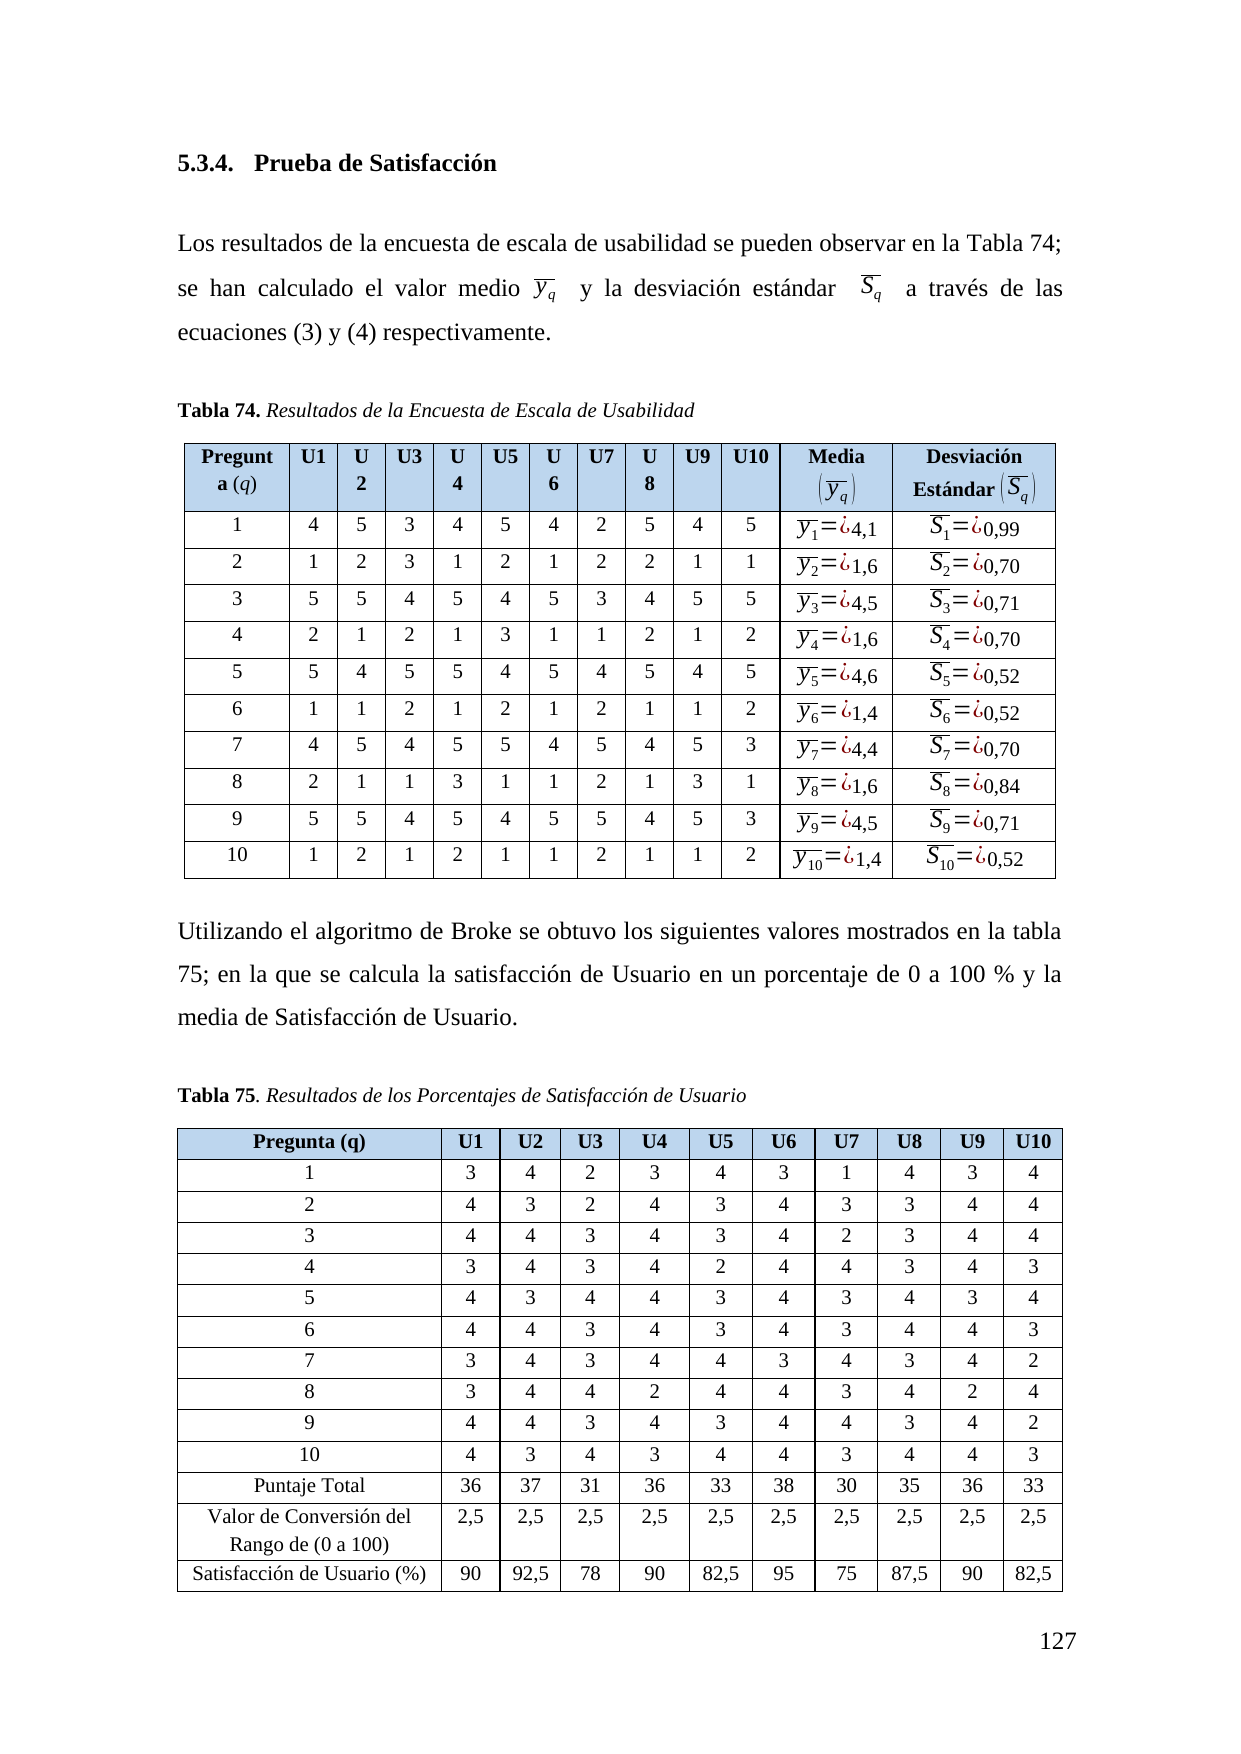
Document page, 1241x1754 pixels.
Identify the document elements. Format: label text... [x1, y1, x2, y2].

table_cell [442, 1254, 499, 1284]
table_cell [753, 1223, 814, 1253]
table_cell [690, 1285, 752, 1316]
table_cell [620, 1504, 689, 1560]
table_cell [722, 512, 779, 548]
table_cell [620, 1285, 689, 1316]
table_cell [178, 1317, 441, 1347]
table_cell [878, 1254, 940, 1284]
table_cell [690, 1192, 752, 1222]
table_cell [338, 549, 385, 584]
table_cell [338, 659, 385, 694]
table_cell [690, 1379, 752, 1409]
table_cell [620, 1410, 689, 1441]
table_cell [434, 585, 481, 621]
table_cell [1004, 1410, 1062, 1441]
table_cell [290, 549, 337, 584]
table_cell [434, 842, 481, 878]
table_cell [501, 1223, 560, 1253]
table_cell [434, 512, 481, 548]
text Tabla 75. Resultados de los Porcentajes de Satisfacción de Usuario [177, 1083, 1063, 1107]
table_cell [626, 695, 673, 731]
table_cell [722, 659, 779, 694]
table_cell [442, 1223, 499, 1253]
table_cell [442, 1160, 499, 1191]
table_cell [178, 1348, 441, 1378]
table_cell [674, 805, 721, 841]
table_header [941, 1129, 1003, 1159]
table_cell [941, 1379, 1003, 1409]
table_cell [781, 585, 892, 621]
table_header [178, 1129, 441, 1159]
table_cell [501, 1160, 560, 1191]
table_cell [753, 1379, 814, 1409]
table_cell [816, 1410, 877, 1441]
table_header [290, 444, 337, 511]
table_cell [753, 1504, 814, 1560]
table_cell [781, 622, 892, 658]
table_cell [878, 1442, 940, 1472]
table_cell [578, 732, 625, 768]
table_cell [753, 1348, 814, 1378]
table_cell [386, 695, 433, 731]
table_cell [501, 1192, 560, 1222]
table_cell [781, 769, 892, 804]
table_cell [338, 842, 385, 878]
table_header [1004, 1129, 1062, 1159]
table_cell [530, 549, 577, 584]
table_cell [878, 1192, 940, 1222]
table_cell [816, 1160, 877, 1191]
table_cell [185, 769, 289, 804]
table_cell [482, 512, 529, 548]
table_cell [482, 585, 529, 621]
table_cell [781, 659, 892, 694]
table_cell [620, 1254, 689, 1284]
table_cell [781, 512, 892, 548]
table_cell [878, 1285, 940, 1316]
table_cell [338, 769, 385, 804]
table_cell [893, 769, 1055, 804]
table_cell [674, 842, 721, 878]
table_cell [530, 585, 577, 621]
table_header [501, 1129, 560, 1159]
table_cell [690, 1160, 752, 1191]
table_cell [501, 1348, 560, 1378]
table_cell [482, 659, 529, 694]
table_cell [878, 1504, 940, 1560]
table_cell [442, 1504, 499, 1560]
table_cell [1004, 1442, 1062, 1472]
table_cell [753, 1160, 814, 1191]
text Utilizando el algoritmo de Broke se obtuvo los siguientes valores mostrados en la tabla 75; en la que se calcula la satisfacción de Usuario en un porcentaje de 0 a 100 % y la media de Satisfacción de Usuario. [177, 916, 1063, 1031]
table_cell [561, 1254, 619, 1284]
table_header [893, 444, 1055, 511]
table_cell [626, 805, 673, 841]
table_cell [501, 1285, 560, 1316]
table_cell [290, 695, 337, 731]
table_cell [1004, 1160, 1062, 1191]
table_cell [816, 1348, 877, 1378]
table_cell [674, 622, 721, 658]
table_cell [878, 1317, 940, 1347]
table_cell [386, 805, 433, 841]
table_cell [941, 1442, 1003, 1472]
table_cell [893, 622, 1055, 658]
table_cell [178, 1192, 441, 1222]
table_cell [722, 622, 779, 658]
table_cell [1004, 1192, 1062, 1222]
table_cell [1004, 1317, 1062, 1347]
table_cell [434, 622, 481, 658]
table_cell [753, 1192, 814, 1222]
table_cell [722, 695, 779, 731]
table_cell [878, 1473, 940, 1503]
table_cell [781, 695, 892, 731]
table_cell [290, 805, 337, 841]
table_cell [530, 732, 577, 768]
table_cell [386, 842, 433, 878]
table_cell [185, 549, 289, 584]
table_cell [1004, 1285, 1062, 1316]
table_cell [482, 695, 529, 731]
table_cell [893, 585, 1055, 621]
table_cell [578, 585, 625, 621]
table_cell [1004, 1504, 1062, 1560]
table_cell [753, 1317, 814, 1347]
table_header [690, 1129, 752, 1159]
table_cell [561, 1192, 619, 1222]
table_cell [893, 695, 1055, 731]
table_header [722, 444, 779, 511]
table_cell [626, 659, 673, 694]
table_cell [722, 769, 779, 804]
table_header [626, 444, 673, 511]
text Los resultados de la encuesta de escala de usabilidad se pueden observar en la Tabla 74; se han calculado el valor medio y la desviación estándar a través de las ecuaciones (3) y (4) respectivamente. [177, 228, 1063, 346]
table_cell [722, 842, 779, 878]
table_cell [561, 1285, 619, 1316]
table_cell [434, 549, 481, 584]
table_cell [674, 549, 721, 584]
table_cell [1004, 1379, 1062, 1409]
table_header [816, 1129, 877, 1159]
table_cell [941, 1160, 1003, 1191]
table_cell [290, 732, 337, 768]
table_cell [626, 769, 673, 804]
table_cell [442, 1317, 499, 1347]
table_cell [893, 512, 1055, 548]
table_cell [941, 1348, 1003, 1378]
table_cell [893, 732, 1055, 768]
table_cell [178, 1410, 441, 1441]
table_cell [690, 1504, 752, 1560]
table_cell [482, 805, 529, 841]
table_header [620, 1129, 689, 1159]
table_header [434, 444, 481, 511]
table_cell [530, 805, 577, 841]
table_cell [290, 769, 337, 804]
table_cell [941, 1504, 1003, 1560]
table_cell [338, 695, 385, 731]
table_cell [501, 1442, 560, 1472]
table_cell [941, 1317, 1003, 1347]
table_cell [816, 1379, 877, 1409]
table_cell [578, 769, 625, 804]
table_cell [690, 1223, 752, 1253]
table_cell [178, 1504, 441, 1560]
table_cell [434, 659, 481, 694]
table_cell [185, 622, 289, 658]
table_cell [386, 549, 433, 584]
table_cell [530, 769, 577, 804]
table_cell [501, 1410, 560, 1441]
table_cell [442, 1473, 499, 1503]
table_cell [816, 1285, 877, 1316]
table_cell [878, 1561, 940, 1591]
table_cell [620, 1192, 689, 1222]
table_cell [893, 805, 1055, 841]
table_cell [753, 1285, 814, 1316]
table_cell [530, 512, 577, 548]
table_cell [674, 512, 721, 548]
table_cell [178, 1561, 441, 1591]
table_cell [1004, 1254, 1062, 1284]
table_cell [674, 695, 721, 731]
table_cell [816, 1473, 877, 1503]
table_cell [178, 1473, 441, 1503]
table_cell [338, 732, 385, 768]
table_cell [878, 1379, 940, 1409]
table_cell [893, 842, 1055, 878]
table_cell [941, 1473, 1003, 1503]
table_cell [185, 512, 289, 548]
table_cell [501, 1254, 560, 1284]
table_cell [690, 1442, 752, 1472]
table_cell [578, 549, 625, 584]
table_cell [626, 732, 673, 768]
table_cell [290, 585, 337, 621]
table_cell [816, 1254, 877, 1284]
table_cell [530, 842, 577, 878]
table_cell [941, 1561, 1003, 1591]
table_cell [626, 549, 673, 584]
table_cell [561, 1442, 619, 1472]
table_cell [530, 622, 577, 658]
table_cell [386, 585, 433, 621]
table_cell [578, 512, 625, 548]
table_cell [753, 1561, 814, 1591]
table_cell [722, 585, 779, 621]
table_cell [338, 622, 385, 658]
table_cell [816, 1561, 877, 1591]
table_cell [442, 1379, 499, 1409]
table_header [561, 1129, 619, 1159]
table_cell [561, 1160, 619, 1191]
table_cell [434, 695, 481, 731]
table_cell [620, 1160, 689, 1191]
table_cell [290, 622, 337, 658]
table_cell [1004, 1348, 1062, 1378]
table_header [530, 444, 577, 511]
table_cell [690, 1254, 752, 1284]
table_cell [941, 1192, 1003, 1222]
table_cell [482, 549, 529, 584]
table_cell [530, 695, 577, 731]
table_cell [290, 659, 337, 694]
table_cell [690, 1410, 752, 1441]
subtitle Prueba de Satisfacción [177, 148, 1063, 176]
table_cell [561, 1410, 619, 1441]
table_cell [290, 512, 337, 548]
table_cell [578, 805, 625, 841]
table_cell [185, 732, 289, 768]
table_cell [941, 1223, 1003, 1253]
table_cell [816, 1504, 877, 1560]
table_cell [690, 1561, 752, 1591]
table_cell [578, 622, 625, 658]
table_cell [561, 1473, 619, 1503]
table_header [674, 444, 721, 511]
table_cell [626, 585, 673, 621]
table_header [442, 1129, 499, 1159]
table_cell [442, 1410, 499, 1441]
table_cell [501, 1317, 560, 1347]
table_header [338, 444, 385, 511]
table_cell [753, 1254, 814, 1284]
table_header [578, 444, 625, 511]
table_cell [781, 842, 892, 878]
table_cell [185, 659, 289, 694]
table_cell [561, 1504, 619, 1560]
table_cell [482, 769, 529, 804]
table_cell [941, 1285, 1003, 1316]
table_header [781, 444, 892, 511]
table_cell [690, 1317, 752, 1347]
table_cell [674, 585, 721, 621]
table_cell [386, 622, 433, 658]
text Tabla 74. Resultados de la Encuesta de Escala de Usabilidad [177, 398, 1063, 422]
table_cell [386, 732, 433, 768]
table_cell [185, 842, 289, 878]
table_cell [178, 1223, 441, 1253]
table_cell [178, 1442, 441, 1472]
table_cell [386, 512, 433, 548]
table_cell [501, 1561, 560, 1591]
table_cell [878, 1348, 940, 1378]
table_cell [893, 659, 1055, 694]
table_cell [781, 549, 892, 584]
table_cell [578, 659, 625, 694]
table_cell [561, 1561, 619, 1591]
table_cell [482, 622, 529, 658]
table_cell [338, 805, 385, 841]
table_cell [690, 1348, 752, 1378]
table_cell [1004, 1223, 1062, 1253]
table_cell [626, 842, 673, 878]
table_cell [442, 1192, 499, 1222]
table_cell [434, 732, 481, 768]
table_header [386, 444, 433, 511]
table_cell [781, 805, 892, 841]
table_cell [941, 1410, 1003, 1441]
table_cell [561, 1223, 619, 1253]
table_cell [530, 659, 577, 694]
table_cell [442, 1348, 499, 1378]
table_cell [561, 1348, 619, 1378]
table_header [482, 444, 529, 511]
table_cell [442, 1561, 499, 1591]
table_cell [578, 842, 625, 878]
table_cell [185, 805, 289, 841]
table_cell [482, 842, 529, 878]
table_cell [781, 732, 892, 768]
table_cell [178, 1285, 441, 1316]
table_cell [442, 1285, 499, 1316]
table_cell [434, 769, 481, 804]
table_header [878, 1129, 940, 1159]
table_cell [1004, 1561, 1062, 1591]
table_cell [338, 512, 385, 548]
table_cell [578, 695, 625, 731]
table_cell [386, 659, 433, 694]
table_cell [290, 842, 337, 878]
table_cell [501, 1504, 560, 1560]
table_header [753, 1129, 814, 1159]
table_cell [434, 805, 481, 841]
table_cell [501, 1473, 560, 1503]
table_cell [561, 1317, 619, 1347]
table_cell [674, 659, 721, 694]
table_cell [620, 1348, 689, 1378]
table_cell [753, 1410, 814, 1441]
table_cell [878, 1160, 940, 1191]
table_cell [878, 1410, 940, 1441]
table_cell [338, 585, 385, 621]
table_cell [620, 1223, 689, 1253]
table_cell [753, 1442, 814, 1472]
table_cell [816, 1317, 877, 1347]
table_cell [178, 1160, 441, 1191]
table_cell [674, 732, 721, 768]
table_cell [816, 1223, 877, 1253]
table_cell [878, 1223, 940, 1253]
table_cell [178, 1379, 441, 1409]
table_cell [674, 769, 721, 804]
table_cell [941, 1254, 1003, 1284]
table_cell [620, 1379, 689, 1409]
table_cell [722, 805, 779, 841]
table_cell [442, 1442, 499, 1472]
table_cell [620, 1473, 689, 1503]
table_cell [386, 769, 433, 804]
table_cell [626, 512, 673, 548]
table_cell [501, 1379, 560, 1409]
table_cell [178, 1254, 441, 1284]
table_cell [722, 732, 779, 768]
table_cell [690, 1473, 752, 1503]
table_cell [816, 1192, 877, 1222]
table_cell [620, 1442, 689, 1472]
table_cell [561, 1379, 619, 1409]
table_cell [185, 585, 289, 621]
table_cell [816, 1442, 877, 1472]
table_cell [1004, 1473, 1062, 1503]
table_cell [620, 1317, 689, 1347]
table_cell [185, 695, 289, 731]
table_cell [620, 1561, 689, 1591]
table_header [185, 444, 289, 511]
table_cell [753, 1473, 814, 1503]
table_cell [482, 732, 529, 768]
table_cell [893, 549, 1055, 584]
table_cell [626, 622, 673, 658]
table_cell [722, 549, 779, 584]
